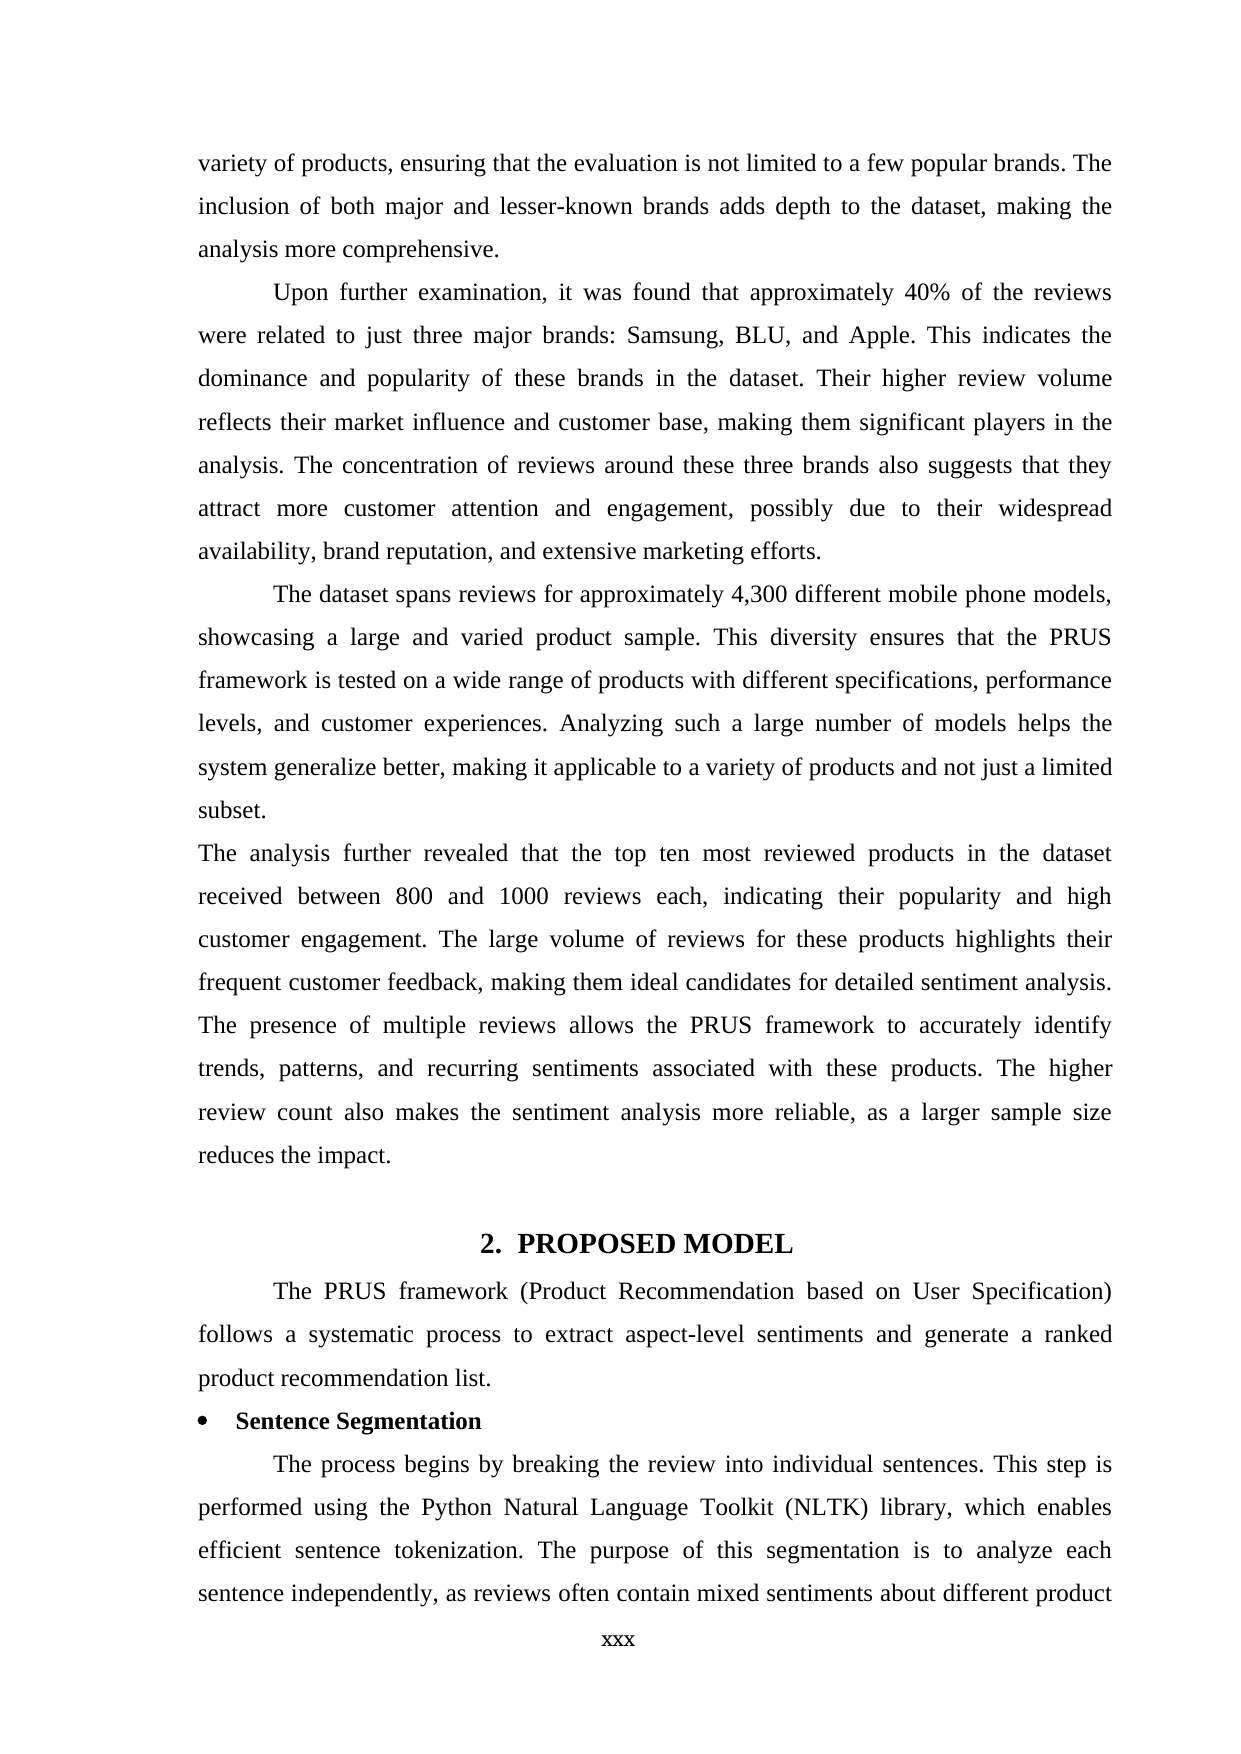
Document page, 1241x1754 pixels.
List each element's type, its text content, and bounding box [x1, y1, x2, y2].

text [198, 1449, 1113, 1607]
text The dataset spans reviews for approximately 4,300 different mobile phone models, showcasing a large and varied product sample. This diversity ensures that the PRUS framework is tested on a wide range of products with different specifications, performance levels, and customer experiences. Analyzing such a large number of models helps the system generalize better, making it applicable to a variety of products and not just a limited subset. [198, 579, 1113, 823]
list Sentence Segmentation [198, 1406, 1113, 1434]
text The PRUS framework (Product Recommendation based on User Specification) follows a systematic process to extract aspect-level sentiments and generate a ranked product recommendation list. [198, 1276, 1113, 1391]
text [198, 148, 1113, 263]
text Upon further examination, it was found that approximately 40% of the reviews were related to just three major brands: Samsung, BLU, and Apple. This indicates the dominance and popularity of these brands in the dataset. Their higher review volume reflects their market influence and customer base, making them significant players in the analysis. The concentration of reviews around these three brands also suggests that they attract more customer attention and engagement, possibly due to their widespread availability, brand reputation, and extensive marketing efforts. [198, 277, 1113, 565]
list PROPOSED MODEL [160, 1226, 1113, 1259]
text The analysis further revealed that the top ten most reviewed products in the dataset received between 800 and 1000 reviews each, indicating their popularity and high customer engagement. The large volume of reviews for these products highlights their frequent customer feedback, making them ideal candidates for detailed sentiment analysis. The presence of multiple reviews allows the PRUS framework to accurately identify trends, patterns, and recurring sentiments associated with these products. The higher review count also makes the sentiment analysis more reliable, as a larger sample size reduces the impact. [198, 838, 1113, 1168]
